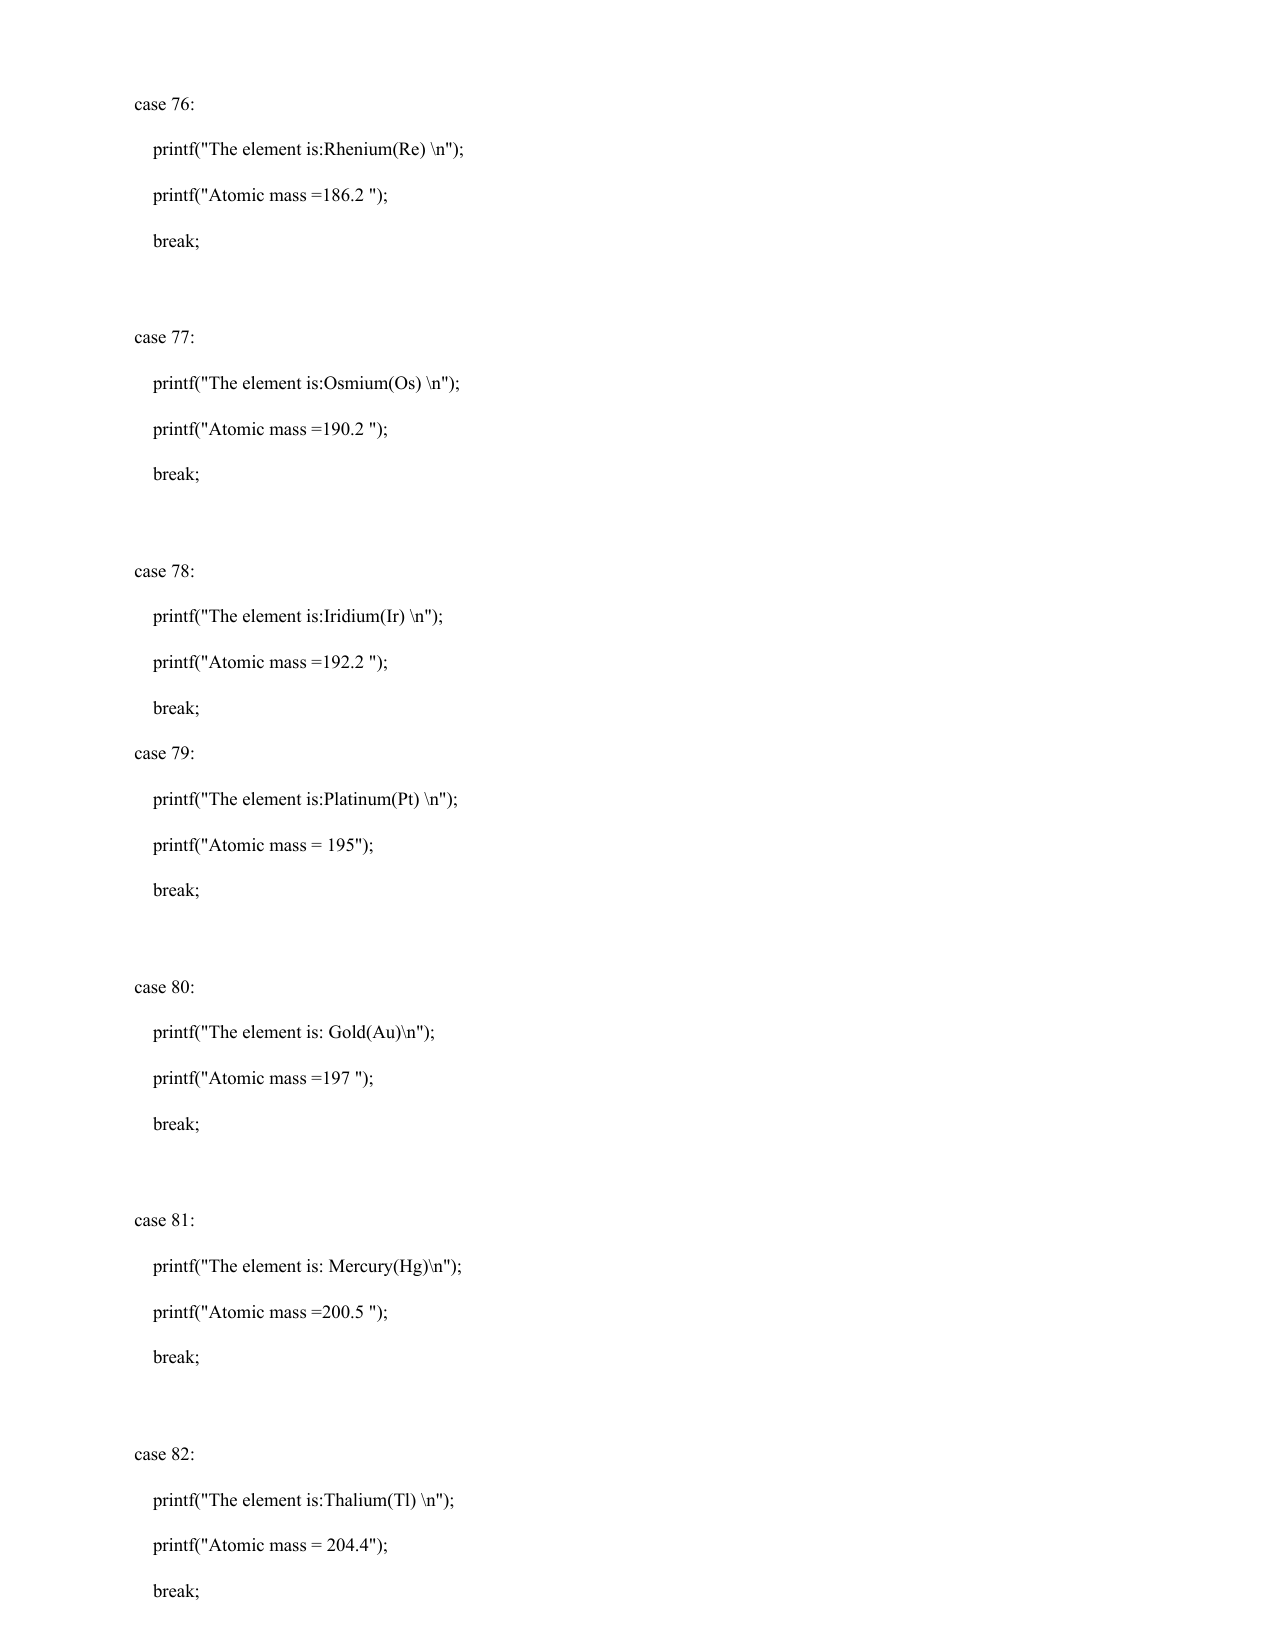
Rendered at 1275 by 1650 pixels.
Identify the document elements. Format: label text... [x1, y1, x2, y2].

text break; [115, 697, 1233, 718]
text break; [115, 1113, 1233, 1134]
text printf("The element is:Rhenium(Re) \n"); [115, 138, 1233, 160]
text printf("The element is:Thalium(Tl) \n"); [115, 1488, 1233, 1510]
text printf("Atomic mass =200.5 "); [115, 1301, 1233, 1322]
text printf("Atomic mass =190.2 "); [115, 417, 1233, 439]
text case 78: [115, 560, 1233, 581]
text printf("The element is:Osmium(Os) \n"); [115, 372, 1233, 393]
text printf("Atomic mass = 195"); [115, 833, 1233, 855]
text break; [115, 879, 1233, 901]
text case 81: [115, 1209, 1233, 1231]
text break; [115, 1346, 1233, 1368]
text printf("Atomic mass =192.2 "); [115, 651, 1233, 673]
text break; [115, 229, 1233, 251]
text printf("The element is: Mercury(Hg)\n"); [115, 1255, 1233, 1277]
text break; [115, 1580, 1233, 1601]
text printf("Atomic mass = 204.4"); [115, 1534, 1233, 1556]
text case 77: [115, 326, 1233, 348]
text case 82: [115, 1443, 1233, 1464]
text printf("The element is: Gold(Au)\n"); [115, 1021, 1233, 1043]
text case 79: [115, 742, 1233, 764]
text printf("Atomic mass =197 "); [115, 1067, 1233, 1089]
text case 80: [115, 976, 1233, 997]
text printf("The element is:Platinum(Pt) \n"); [115, 788, 1233, 809]
text printf("The element is:Iridium(Ir) \n"); [115, 605, 1233, 627]
text break; [115, 463, 1233, 485]
text case 76: [115, 93, 1233, 114]
text printf("Atomic mass =186.2 "); [115, 184, 1233, 206]
